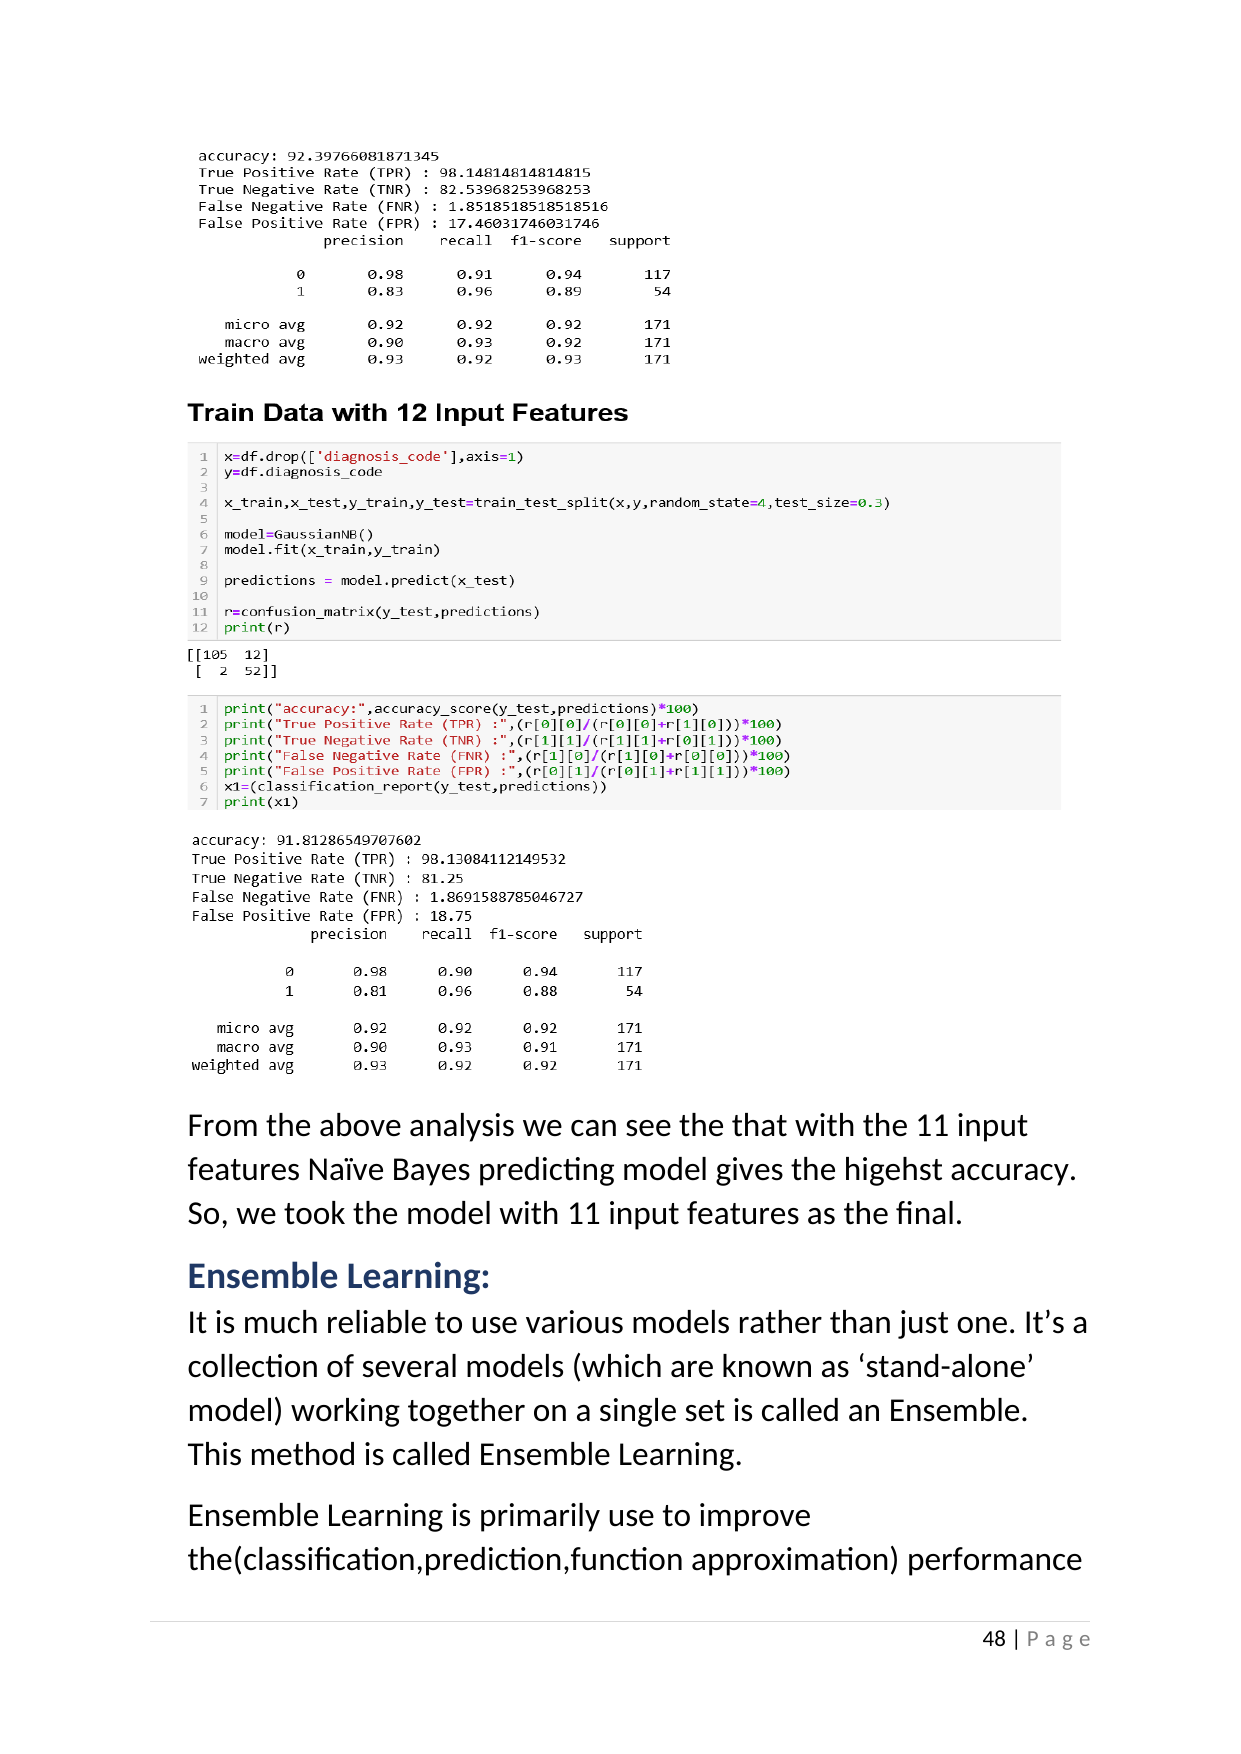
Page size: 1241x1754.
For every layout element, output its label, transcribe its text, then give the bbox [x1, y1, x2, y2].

picture [187, 150, 1038, 375]
text From the above analysis we can see the that with the 11 input features Naïve Bayes predicting model gives the higehst accuracy. So, we took the model with 11 input features as the final. [187, 1104, 1090, 1232]
text Ensemble Learning: It is much reliable to use various models rather than just one. It’s a collection of several models (which are known as ‘stand-alone’ model) working together on a single set is called an Ensemble. This method is called Ensemble Learning. [187, 1252, 1090, 1474]
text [187, 1494, 1090, 1579]
picture [187, 393, 1062, 810]
picture [187, 828, 1004, 1085]
